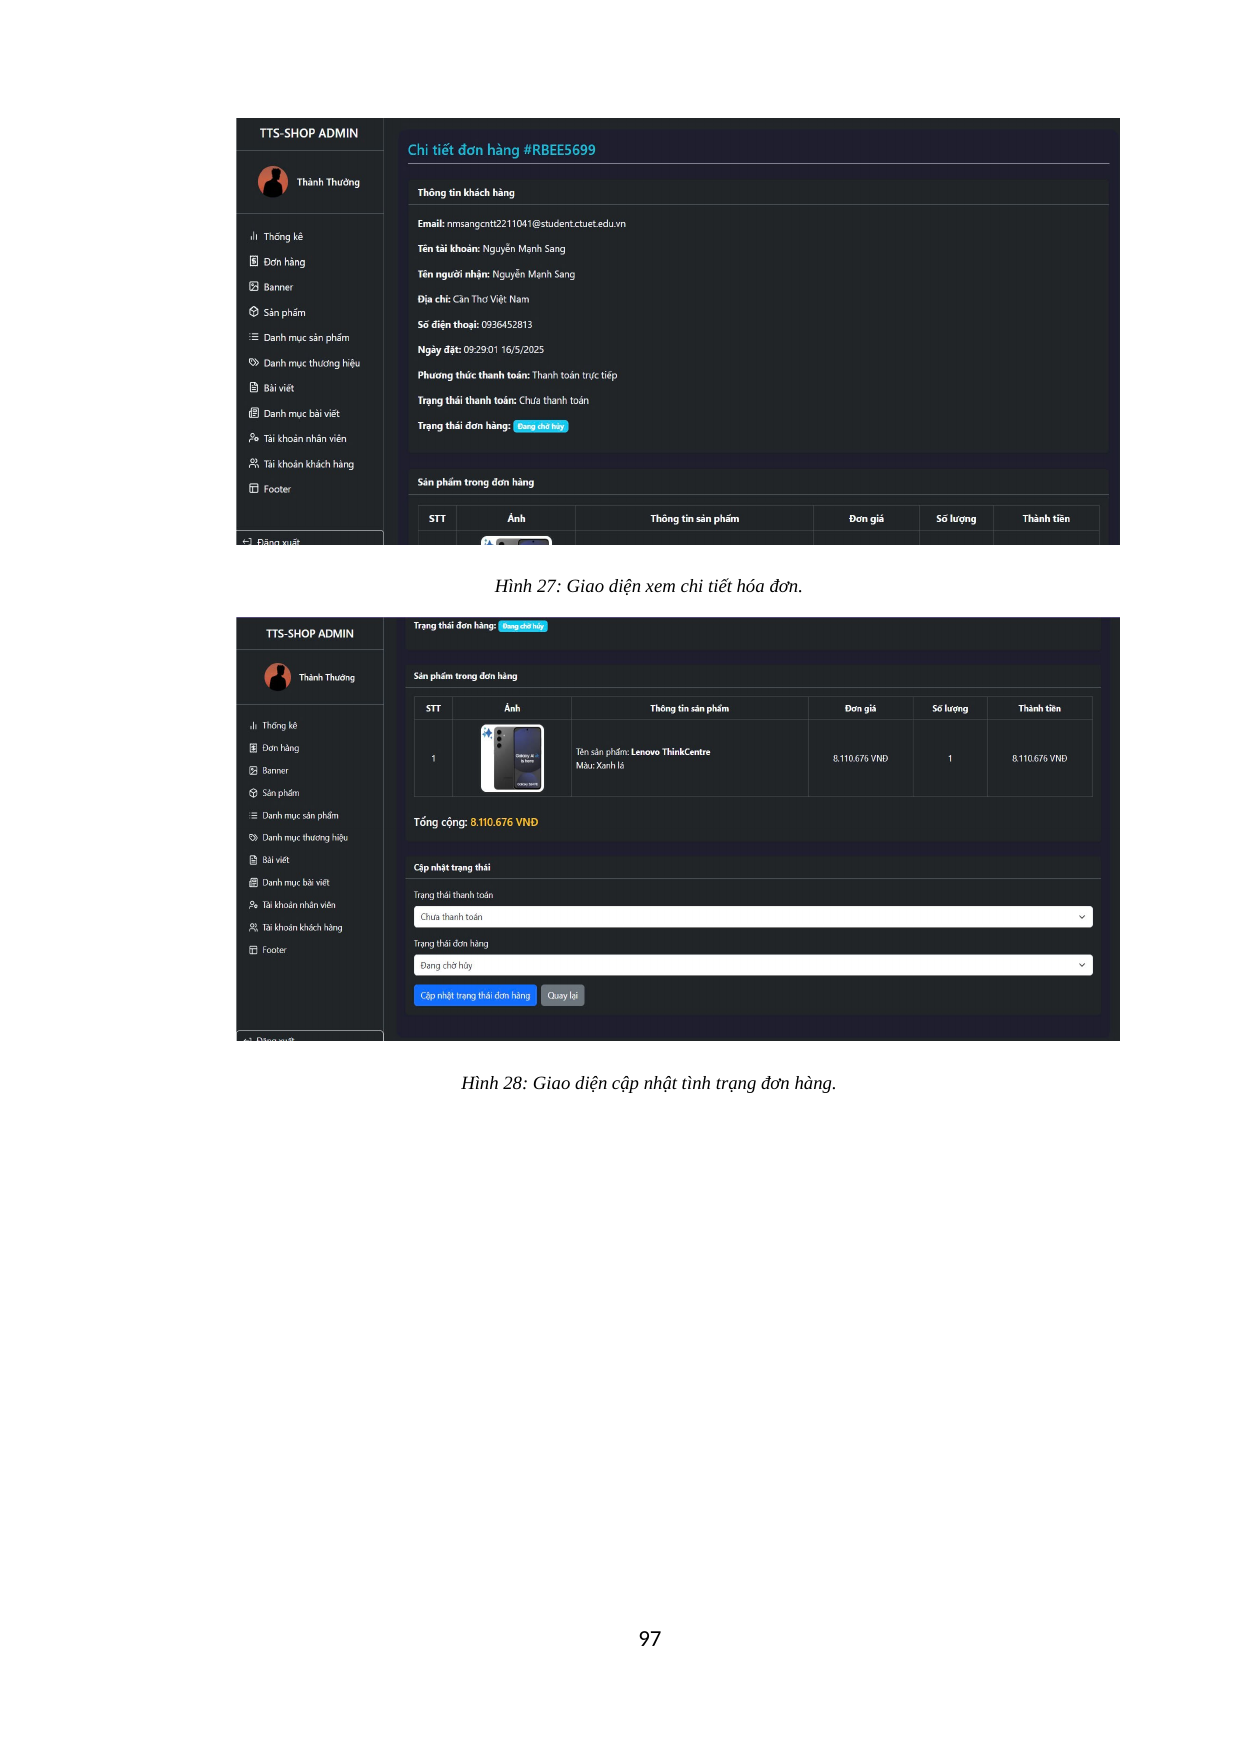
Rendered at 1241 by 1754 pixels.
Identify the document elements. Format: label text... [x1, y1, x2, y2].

text Hình 27: Giao diện xem chi tiết hóa đơn. [177, 575, 1122, 597]
picture [236, 118, 1120, 545]
text Hình 28: Giao diện cập nhật tình trạng đơn hàng. [177, 1072, 1122, 1093]
picture [236, 617, 1120, 1041]
